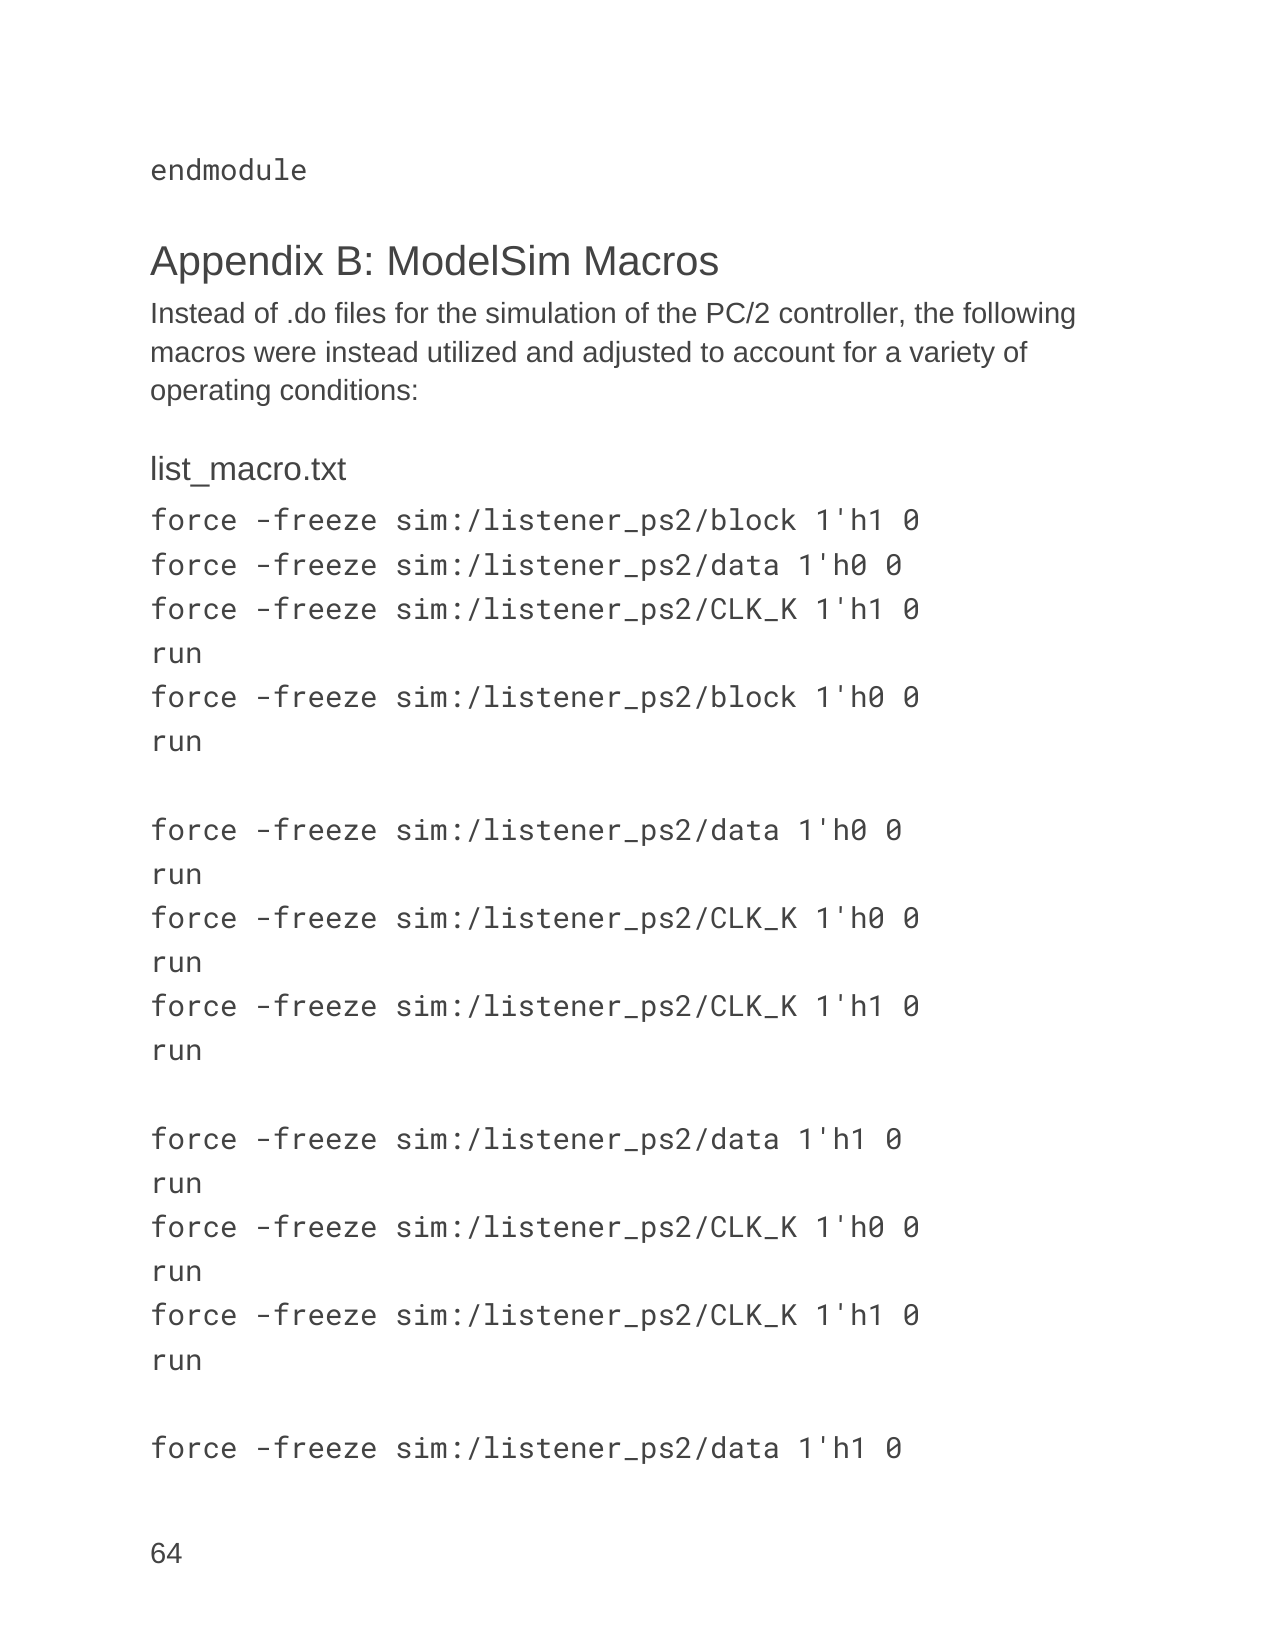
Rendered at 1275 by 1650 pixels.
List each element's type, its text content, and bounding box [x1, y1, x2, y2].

text force -freeze sim:/listener_ps2/data 1'h0 0 [150, 809, 1125, 848]
text force -freeze sim:/listener_ps2/block 1'h1 0 [150, 500, 1125, 539]
text run [150, 1251, 1125, 1289]
subtitle Appendix B: ModelSim Macros [150, 236, 1125, 284]
text force -freeze sim:/listener_ps2/CLK_K 1'h1 0 [150, 986, 1125, 1024]
text force -freeze sim:/listener_ps2/data 1'h0 0 [150, 544, 1125, 583]
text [150, 1119, 1125, 1157]
text force -freeze sim:/listener_ps2/CLK_K 1'h0 0 [150, 898, 1125, 936]
text force -freeze sim:/listener_ps2/block 1'h0 0 [150, 677, 1125, 715]
text run [150, 1339, 1125, 1378]
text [150, 1295, 1125, 1334]
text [150, 1207, 1125, 1245]
text run [150, 633, 1125, 671]
text run [150, 1163, 1125, 1201]
text endmodule [150, 150, 1125, 188]
text force -freeze sim:/listener_ps2/CLK_K 1'h1 0 [150, 589, 1125, 627]
text Instead of .do files for the simulation of the PC/2 controller, the following macros were instead utilized and adjusted to account for a variety of operating conditions: [150, 296, 1125, 407]
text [150, 1428, 1125, 1466]
text run [150, 1030, 1125, 1069]
subtitle list_macro.txt [150, 449, 1125, 488]
text run [150, 721, 1125, 759]
text run [150, 854, 1125, 892]
text run [150, 942, 1125, 980]
